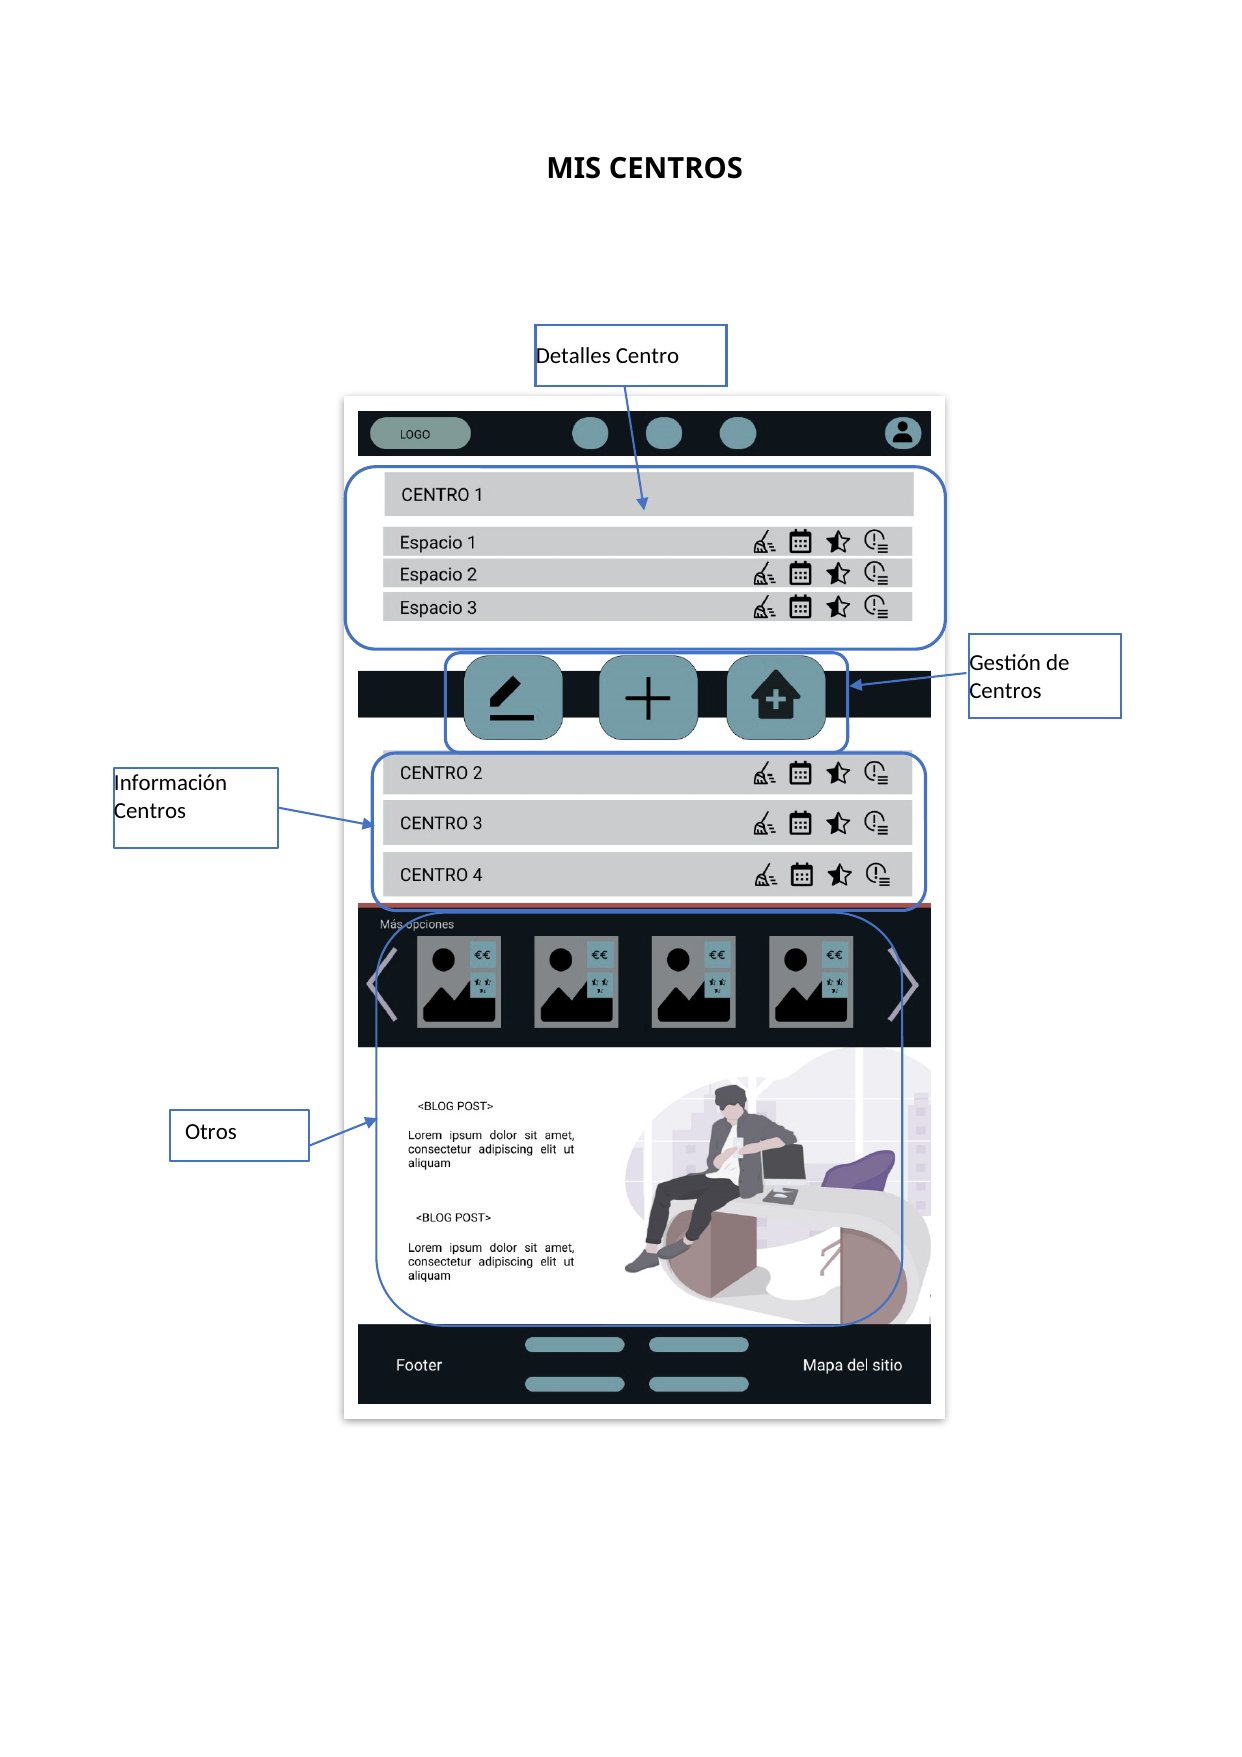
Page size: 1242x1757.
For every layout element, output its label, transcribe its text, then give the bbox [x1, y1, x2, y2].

picture [447, 655, 846, 751]
picture [358, 824, 426, 1124]
picture [358, 411, 635, 469]
picture [374, 755, 924, 908]
picture [378, 914, 901, 1324]
picture [358, 647, 455, 822]
picture [358, 679, 931, 1404]
picture [358, 469, 931, 647]
picture [630, 411, 931, 468]
picture [838, 647, 931, 685]
text MIS CENTROS [165, 148, 1123, 187]
